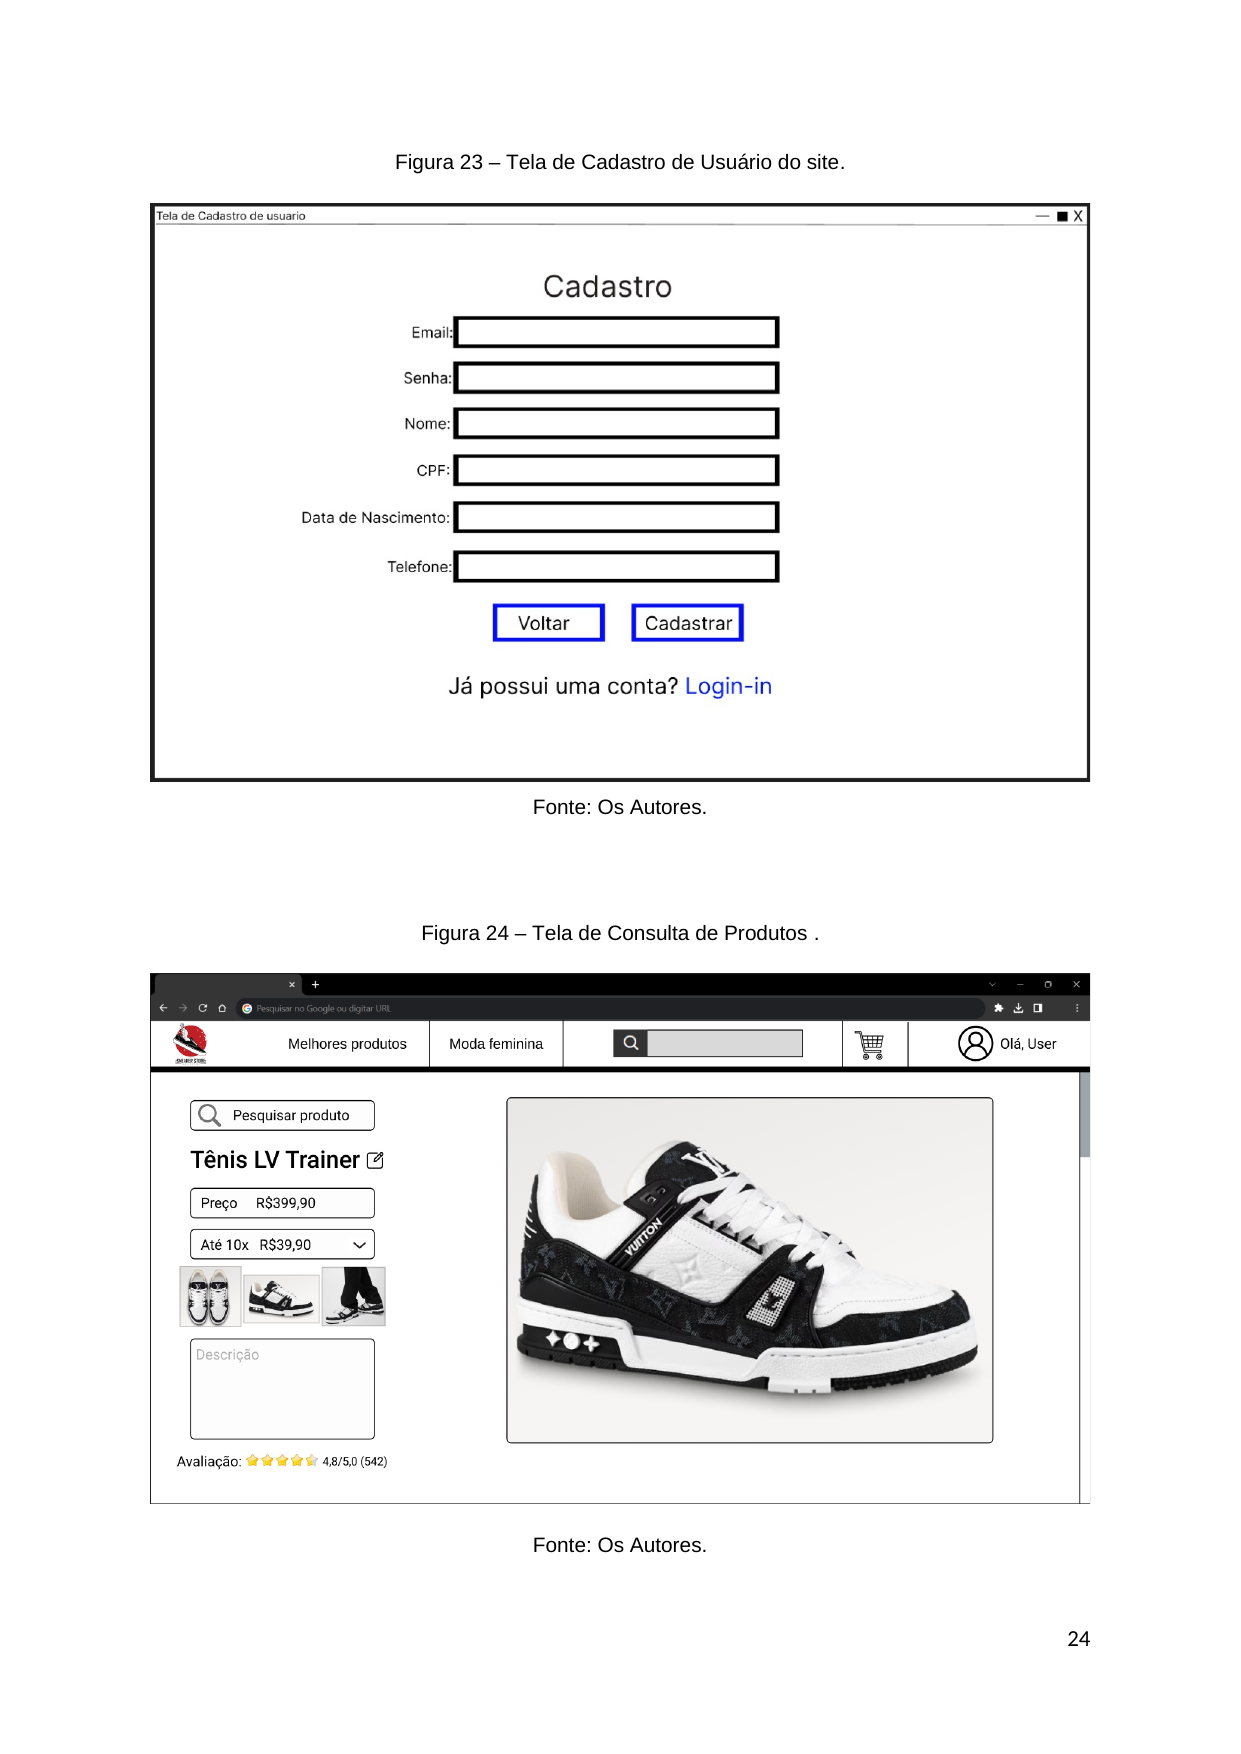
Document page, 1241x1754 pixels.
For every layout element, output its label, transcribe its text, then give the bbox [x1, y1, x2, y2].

text Figura 24 – Tela de Consulta de Produtos ​. [150, 921, 1090, 944]
text Figura 23 – Tela de Cadastro de Usuário do site​. [150, 150, 1090, 174]
picture [150, 203, 1091, 782]
picture [150, 973, 1091, 1504]
text Fonte: Os Autores. [150, 1533, 1090, 1557]
text Fonte: Os Autores. [150, 794, 1090, 818]
